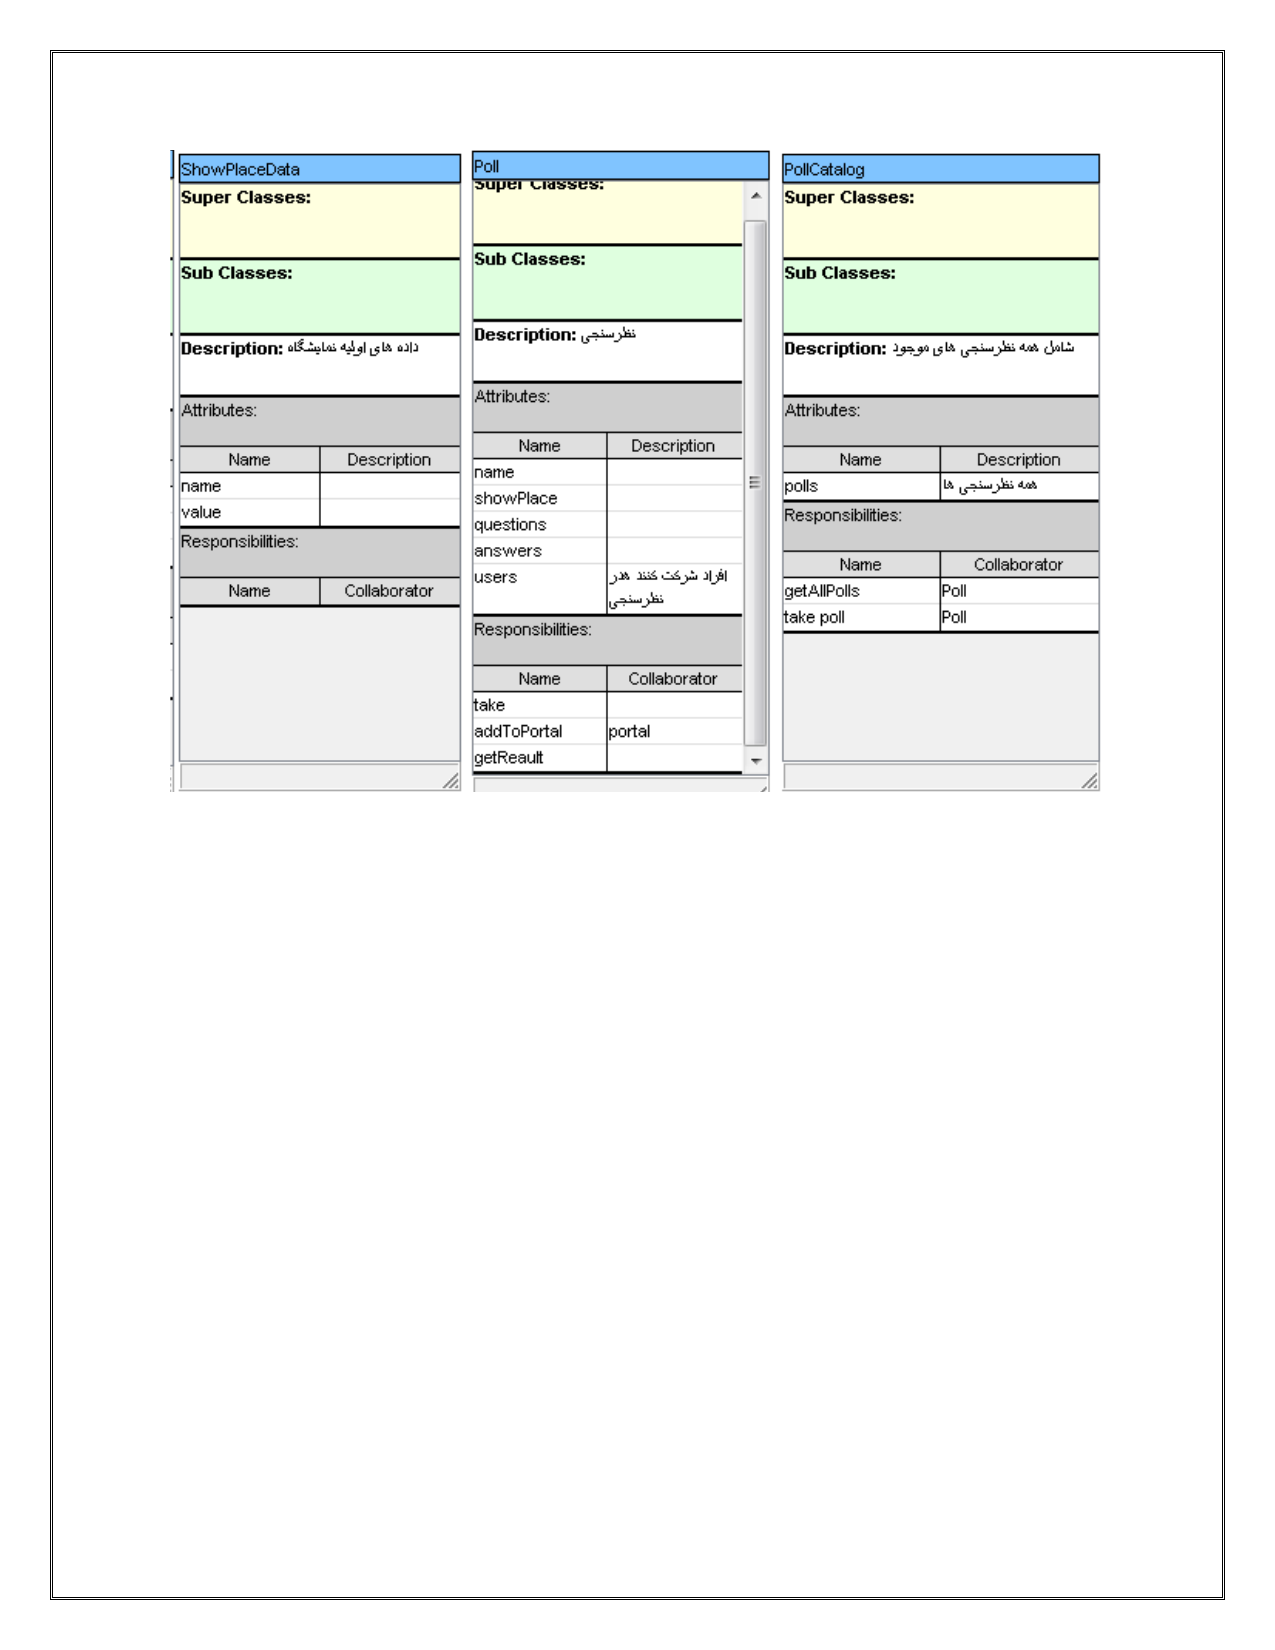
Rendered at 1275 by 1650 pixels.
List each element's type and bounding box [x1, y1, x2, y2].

picture [170, 150, 1105, 792]
